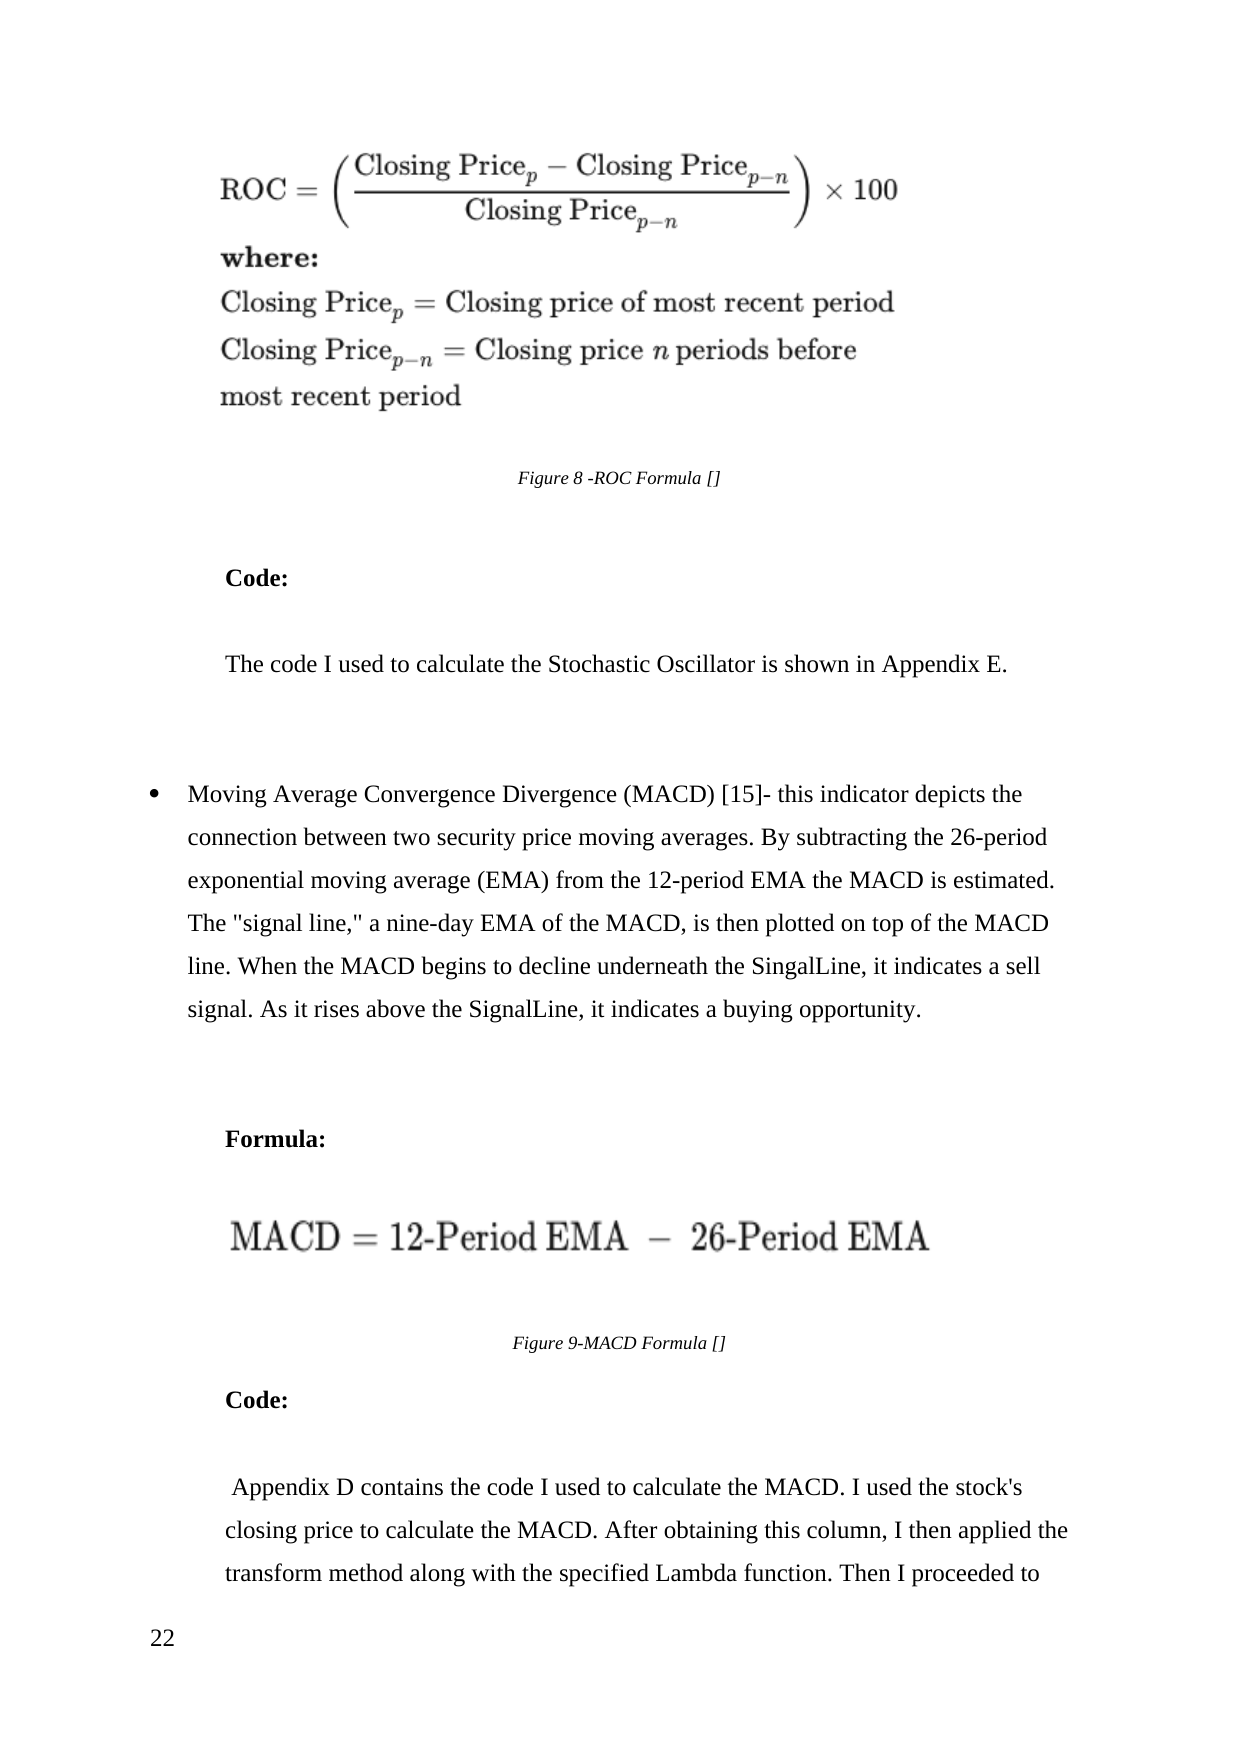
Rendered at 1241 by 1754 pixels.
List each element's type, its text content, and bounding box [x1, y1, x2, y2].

text Figure 8 -ROC Formula [] [150, 467, 1090, 488]
picture [218, 150, 922, 453]
list Moving Average Convergence Divergence (MACD) [15]- this indicator depicts the connection between two security price moving averages. By subtracting the 26-period exponential moving average (EMA) from the 12-period EMA the MACD is estimated. The "signal line," a nine-day EMA of the MACD, is then plotted on top of the MACD line. When the MACD begins to decline underneath the SingalLine, it indicates a sell signal. As it rises above the SignalLine, it indicates a buying opportunity. [150, 779, 1090, 1023]
text Code: [150, 563, 1090, 592]
text Code: [150, 1385, 1090, 1414]
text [225, 1472, 1090, 1587]
text The code I used to calculate the Stochastic Oscillator is shown in Appendix E. [150, 649, 1090, 678]
text Formula: [150, 1124, 1090, 1152]
picture [216, 1210, 1024, 1318]
text Figure 9-MACD Formula [] [150, 1332, 1090, 1354]
